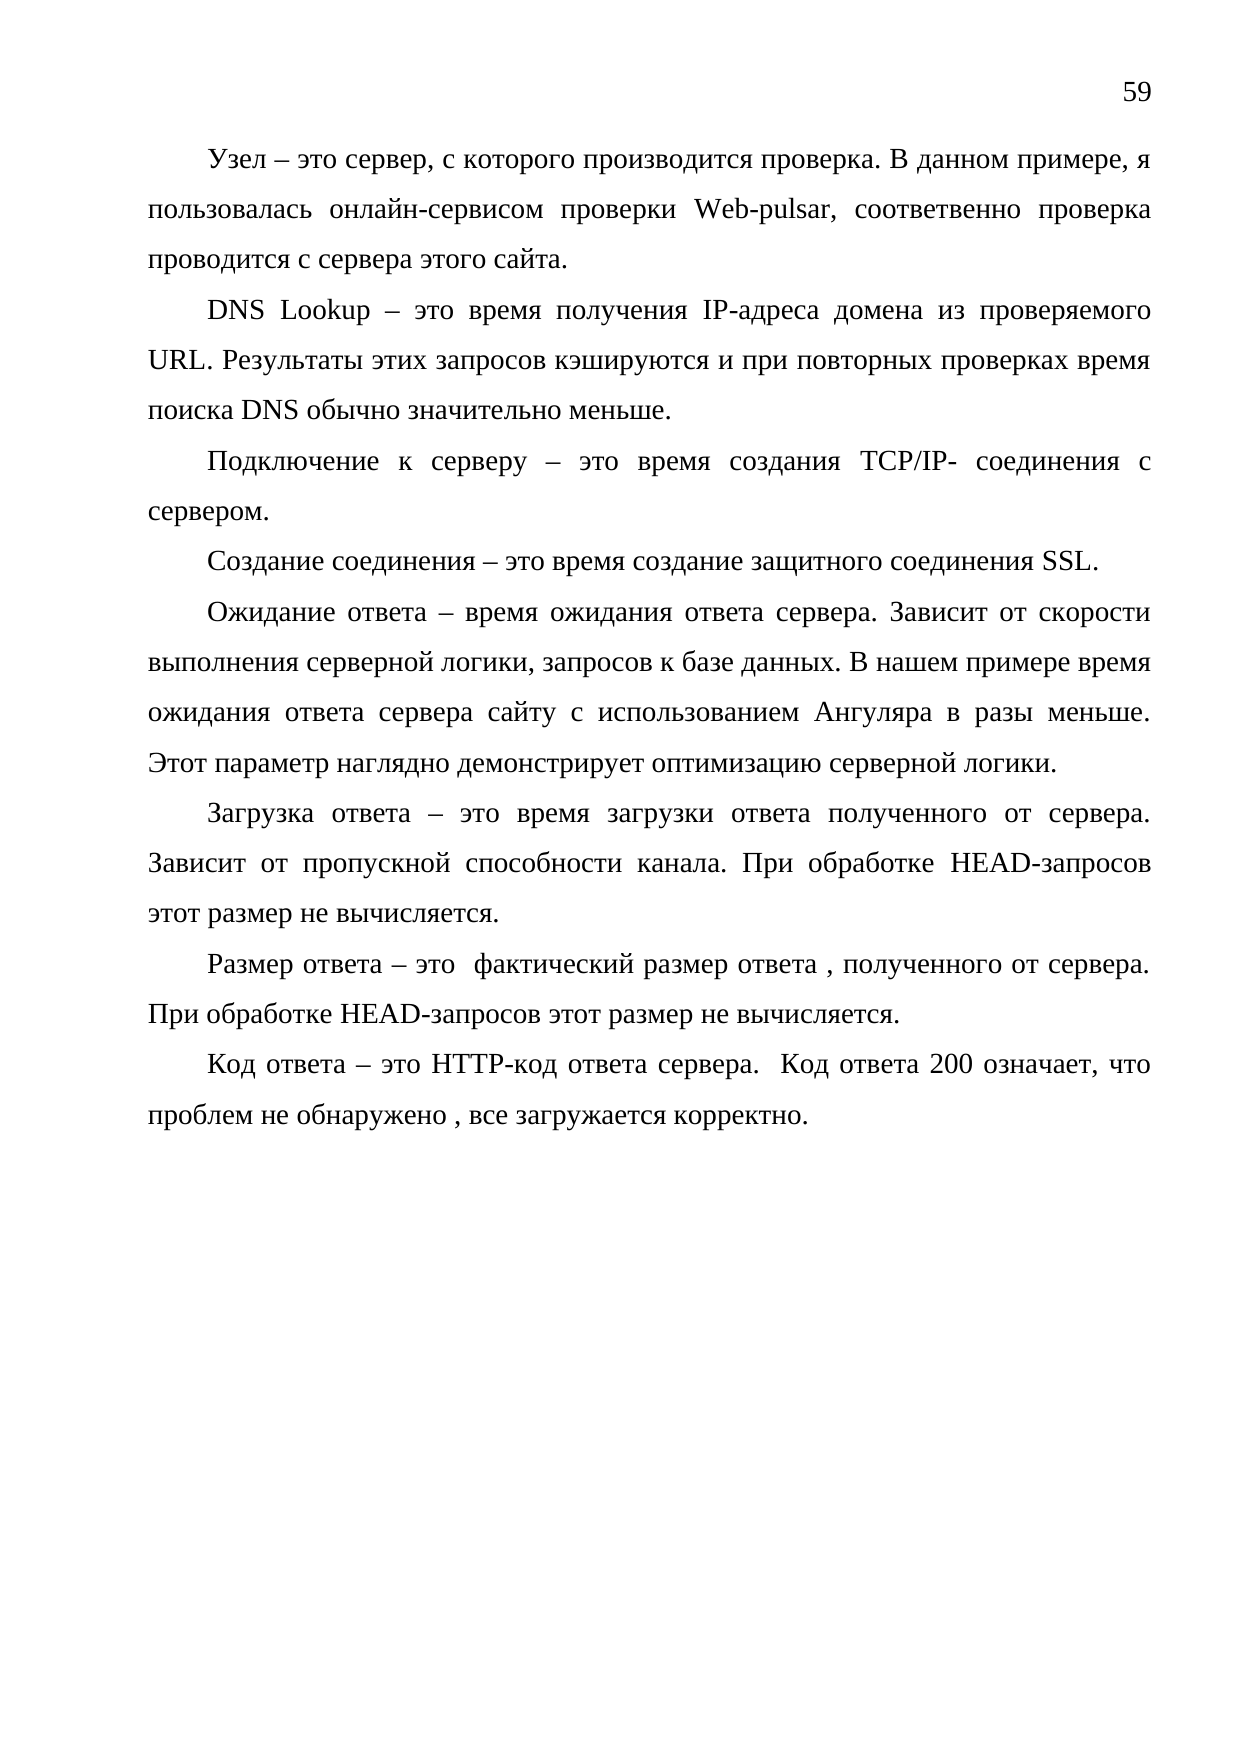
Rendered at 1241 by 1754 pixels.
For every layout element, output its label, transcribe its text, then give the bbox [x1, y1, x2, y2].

text Код ответа – это HTTP-код ответа сервера. Код ответа 200 означает, что проблем не обнаружено , все загружается корректно. [148, 1047, 1152, 1130]
text Подключение к серверу – это время создания TCP/IP- соединения с сервером. [148, 443, 1152, 527]
text Загрузка ответа – это время загрузки ответа полученного от сервера. Зависит от пропускной способности канала. При обработке HEAD-запросов этот размер не вычисляется. [148, 795, 1152, 929]
text Размер ответа – это фактический размер ответа , полученного от сервера. При обработке HEAD-запросов этот размер не вычисляется. [148, 946, 1152, 1030]
text Узел – это сервер, с которого производится проверка. В данном примере, я пользовалась онлайн-сервисом проверки Web-pulsar, соответвенно проверка проводится с сервера этого сайта. [148, 141, 1152, 275]
text Создание соединения – это время создание защитного соединения SSL. [148, 543, 1152, 577]
text DNS Lookup – это время получения IP-адреса домена из проверяемого URL. Результаты этих запросов кэшируются и при повторных проверках время поиска DNS обычно значительно меньше. [148, 292, 1152, 426]
text Ожидание ответа – время ожидания ответа сервера. Зависит от скорости выполнения серверной логики, запросов к базе данных. В нашем примере время ожидания ответа сервера сайту с использованием Ангуляра в разы меньше. Этот параметр наглядно демонстрирует оптимизацию серверной логики. [148, 594, 1152, 778]
